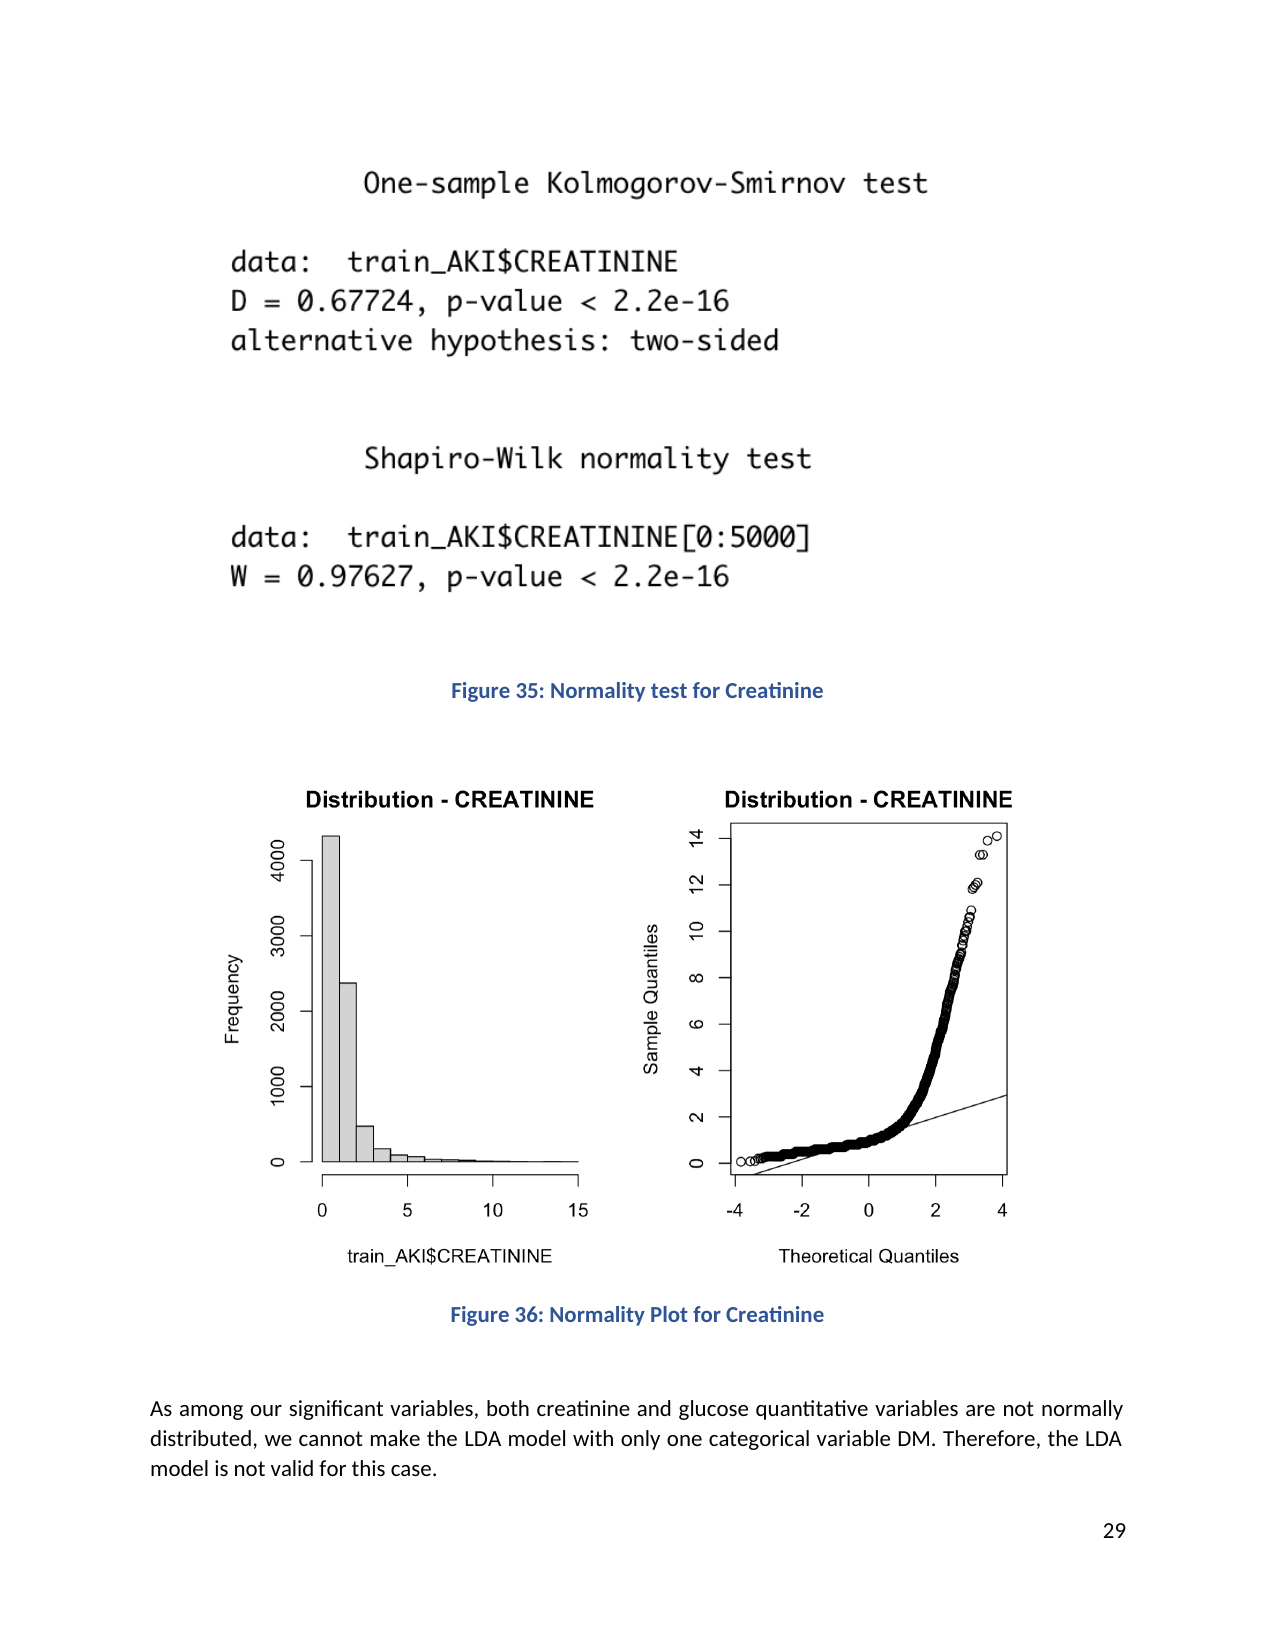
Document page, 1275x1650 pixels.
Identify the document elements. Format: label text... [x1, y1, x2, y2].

picture [208, 150, 1067, 658]
text Figure 36: Normality Plot for Creatinine [150, 1300, 1125, 1328]
text As among our significant variables, both creatinine and glucose quantitative variables are not normally distributed, we cannot make the LDA model with only one categorical variable DM. Therefore, the LDA model is not valid for this case. [150, 1394, 1125, 1483]
picture [208, 770, 1067, 1282]
text Figure 35: Normality test for Creatinine [150, 676, 1125, 704]
